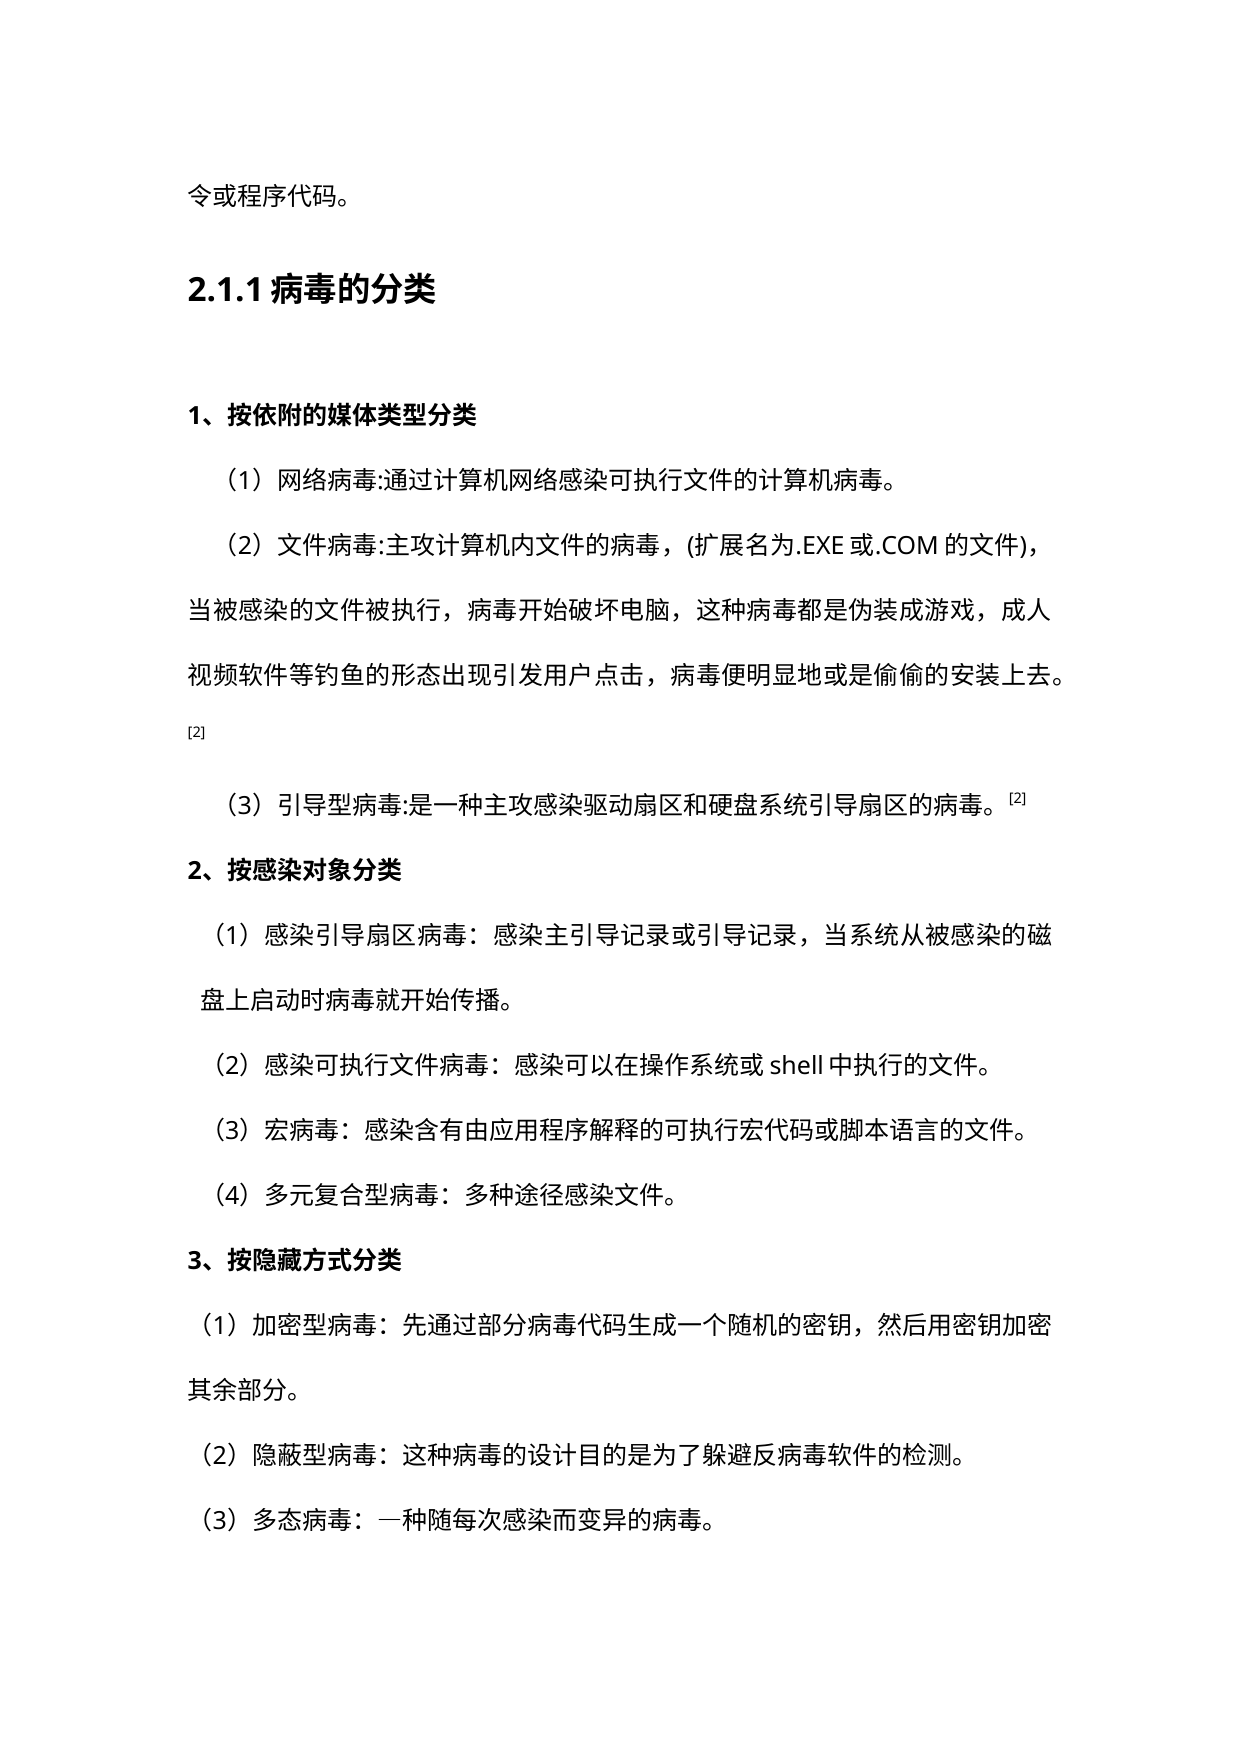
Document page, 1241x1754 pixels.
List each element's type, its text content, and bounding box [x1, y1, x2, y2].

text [187, 162, 1053, 227]
subtitle 2.1.1病毒的分类 [187, 254, 1053, 319]
list 加密型病毒：先通过部分病毒代码生成一个随机的密钥，然后用密钥加密其余部分。 [187, 1291, 1053, 1421]
text 2、按感染对象分类 [187, 836, 1053, 901]
text （1）网络病毒:通过计算机网络感染可执行文件的计算机病毒。 [187, 446, 1053, 511]
text （3）引导型病毒:是一种主攻感染驱动扇区和硬盘系统引导扇区的病毒。[2] [187, 771, 1053, 836]
list 感染可执行文件病毒：感染可以在操作系统或shell中执行的文件。 （3）宏病毒：感染含有由应用程序解释的可执行宏代码或脚本语言的文件。 [200, 1031, 1053, 1161]
text 1、按依附的媒体类型分类 [187, 381, 1053, 446]
list 多态病毒：—种随每次感染而变异的病毒。 [187, 1486, 1053, 1551]
text 3、按隐藏方式分类 [187, 1226, 1053, 1291]
text （4）多元复合型病毒：多种途径感染文件。 [200, 1161, 1053, 1226]
text （2）文件病毒:主攻计算机内文件的病毒，(扩展名为.EXE或.COM的文件)，当被感染的文件被执行，病毒开始破坏电脑，这种病毒都是伪装成游戏，成人视频软件等钓鱼的形态出现引发用户点击，病毒便明显地或是偷偷的安装上去。[2] [187, 511, 1053, 771]
list 隐蔽型病毒：这种病毒的设计目的是为了躲避反病毒软件的检测。 [187, 1421, 1053, 1486]
list 感染引导扇区病毒：感染主引导记录或引导记录，当系统从被感染的磁盘上启动时病毒就开始传播。 [200, 901, 1053, 1031]
